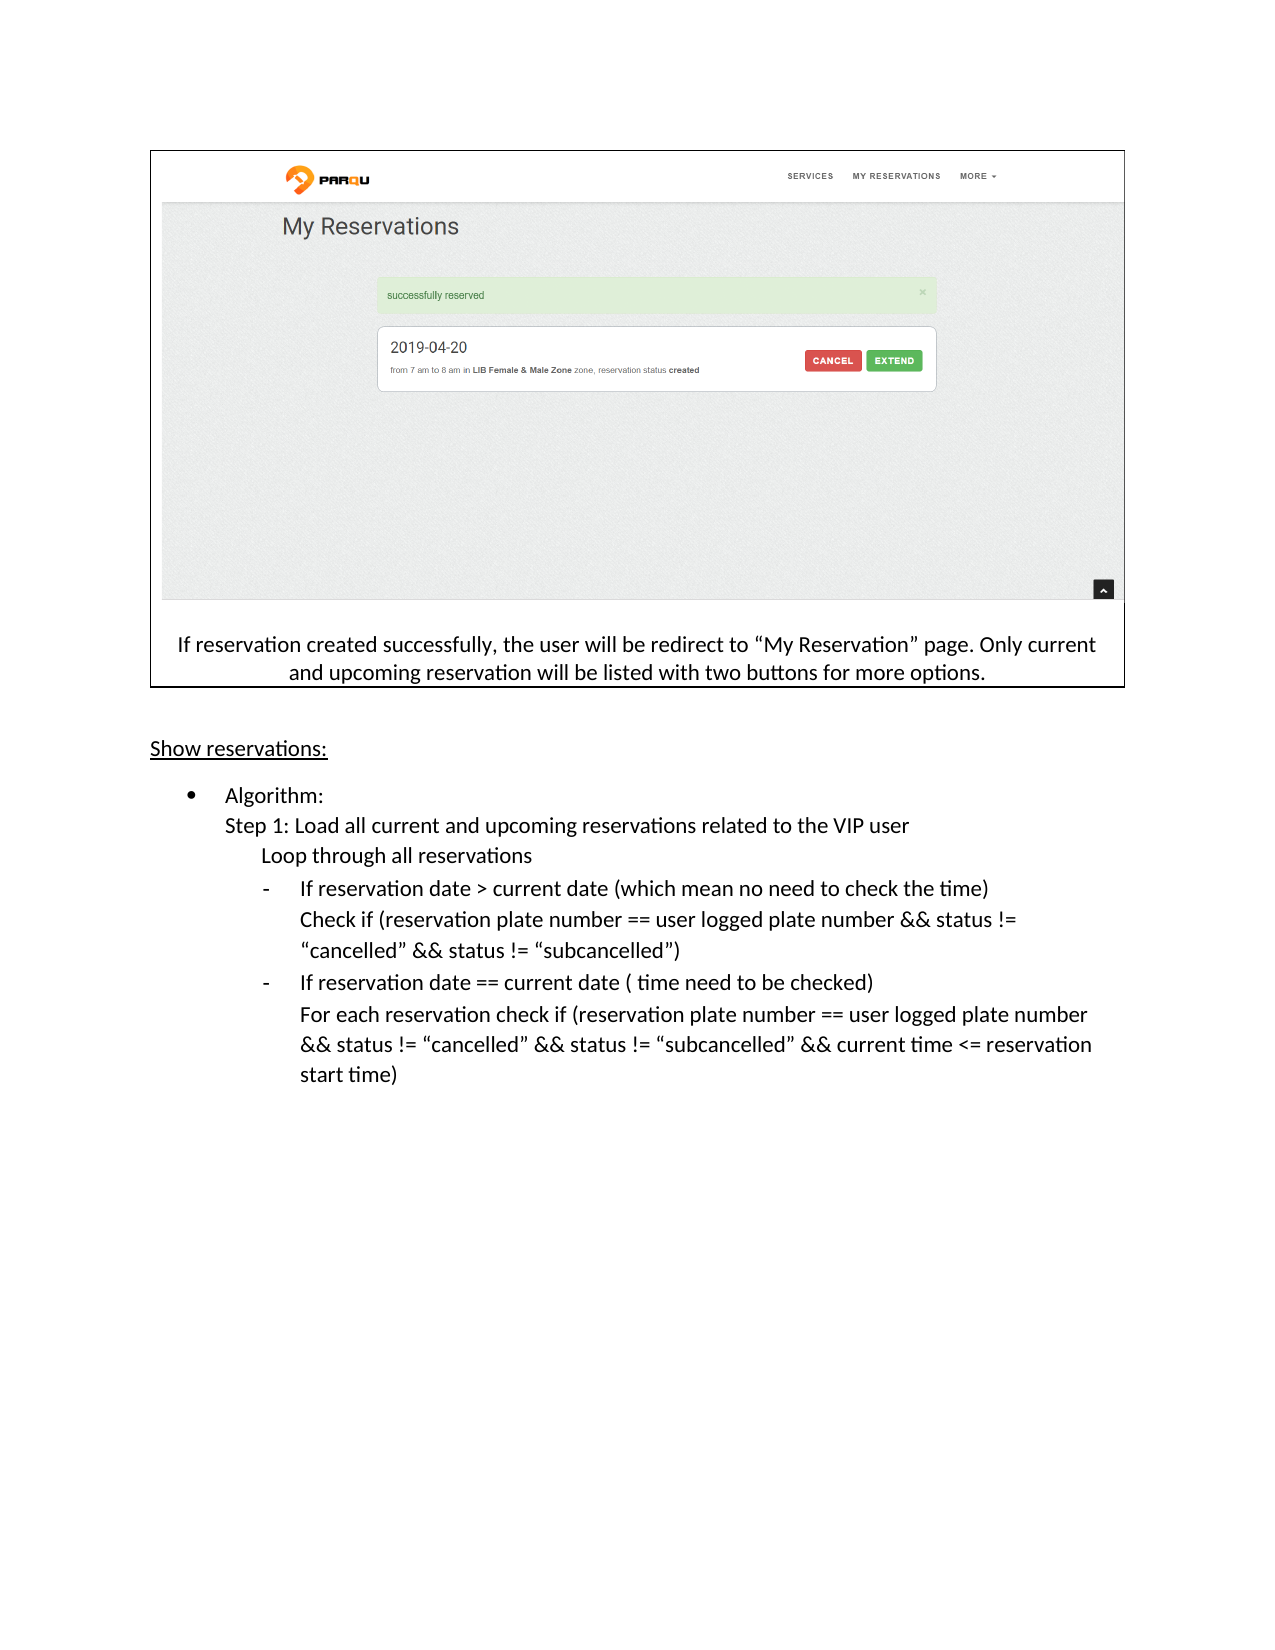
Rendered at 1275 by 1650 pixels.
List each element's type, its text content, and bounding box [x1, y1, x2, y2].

text Show reservations: [150, 734, 1125, 762]
list If reservation date > current date (which mean no need to check the time) [262, 872, 1125, 903]
list Loop through all reservations [225, 842, 1125, 869]
list For each reservation check if (reservation plate number == user logged plate number && status != “cancelled” && status != “subcancelled” && current time <= reservation start time) [300, 1000, 1125, 1088]
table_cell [151, 151, 1124, 686]
list Check if (reservation plate number == user logged plate number && status != “cancelled” && status != “subcancelled”) [300, 906, 1125, 964]
list Step 1: Load all current and upcoming reservations related to the VIP user [225, 811, 1125, 839]
list If reservation date == current date ( time need to be checked) [262, 966, 1125, 997]
picture [161, 151, 1125, 603]
list Algorithm: [187, 781, 1125, 809]
